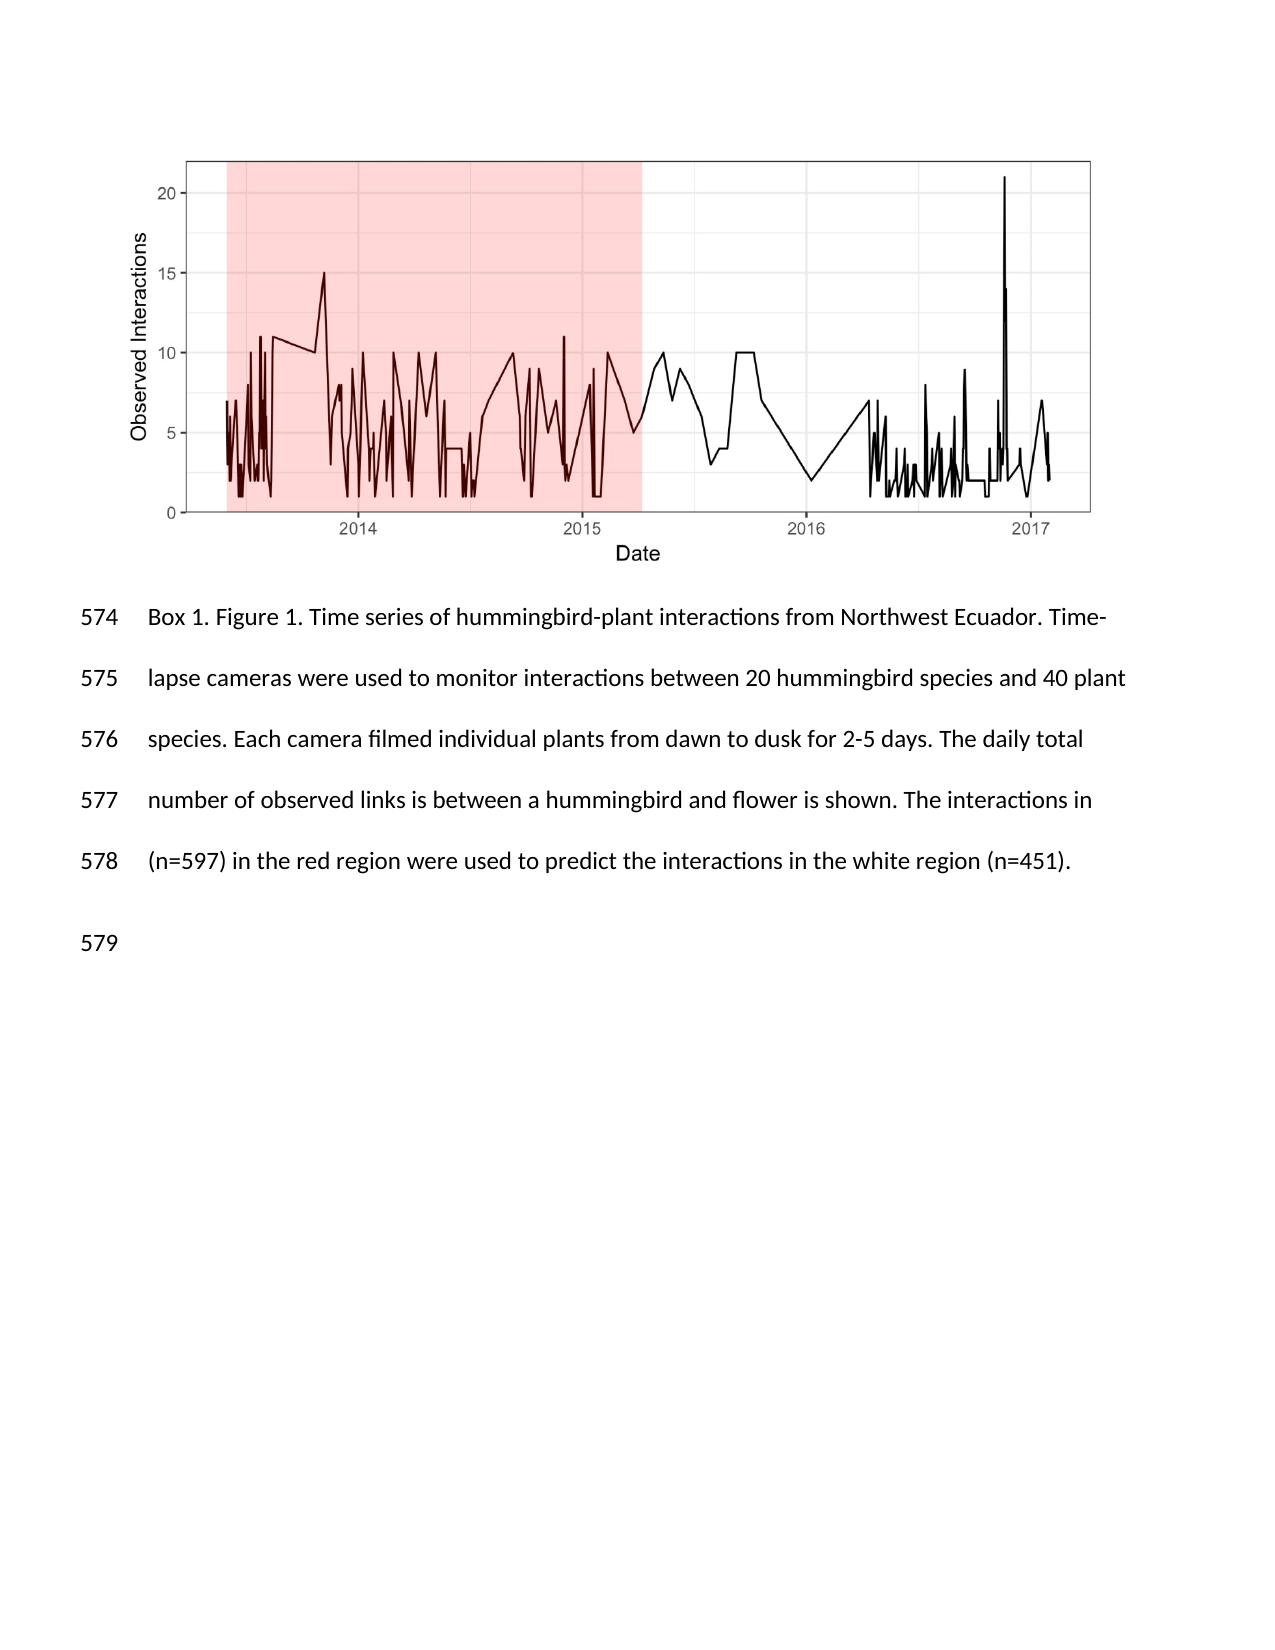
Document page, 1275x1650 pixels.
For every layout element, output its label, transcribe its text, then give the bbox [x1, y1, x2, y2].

picture [120, 150, 1101, 571]
